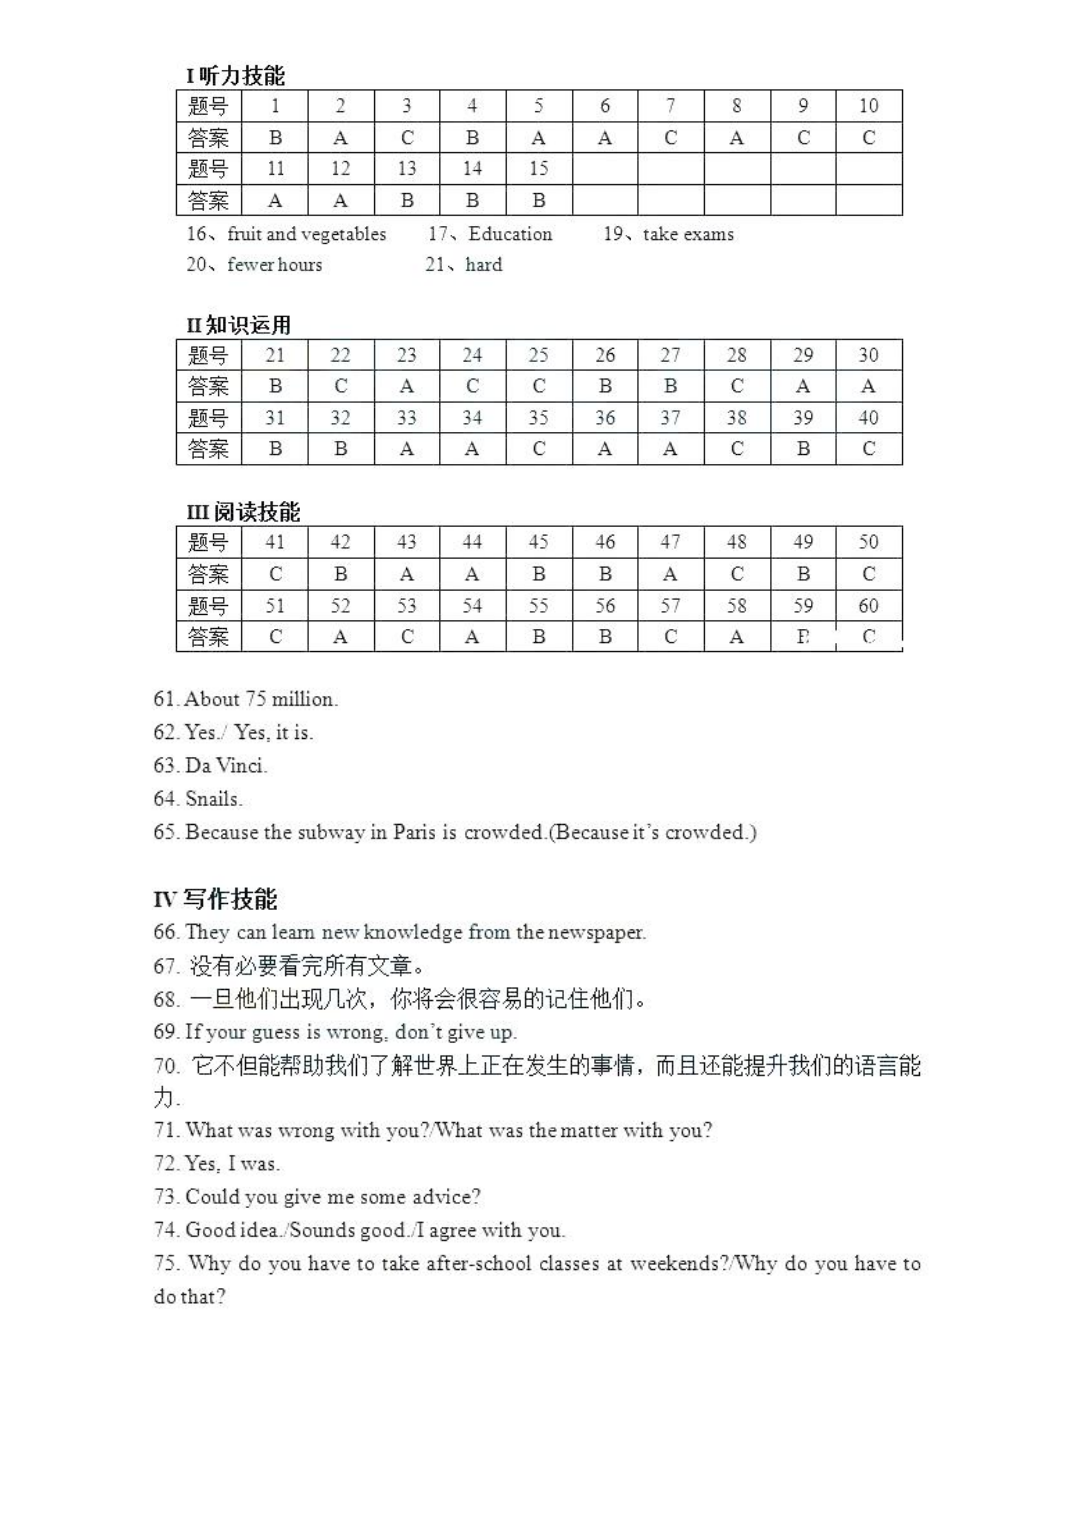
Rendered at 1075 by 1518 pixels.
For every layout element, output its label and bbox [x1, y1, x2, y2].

picture [167, 60, 911, 660]
picture [141, 677, 937, 1312]
